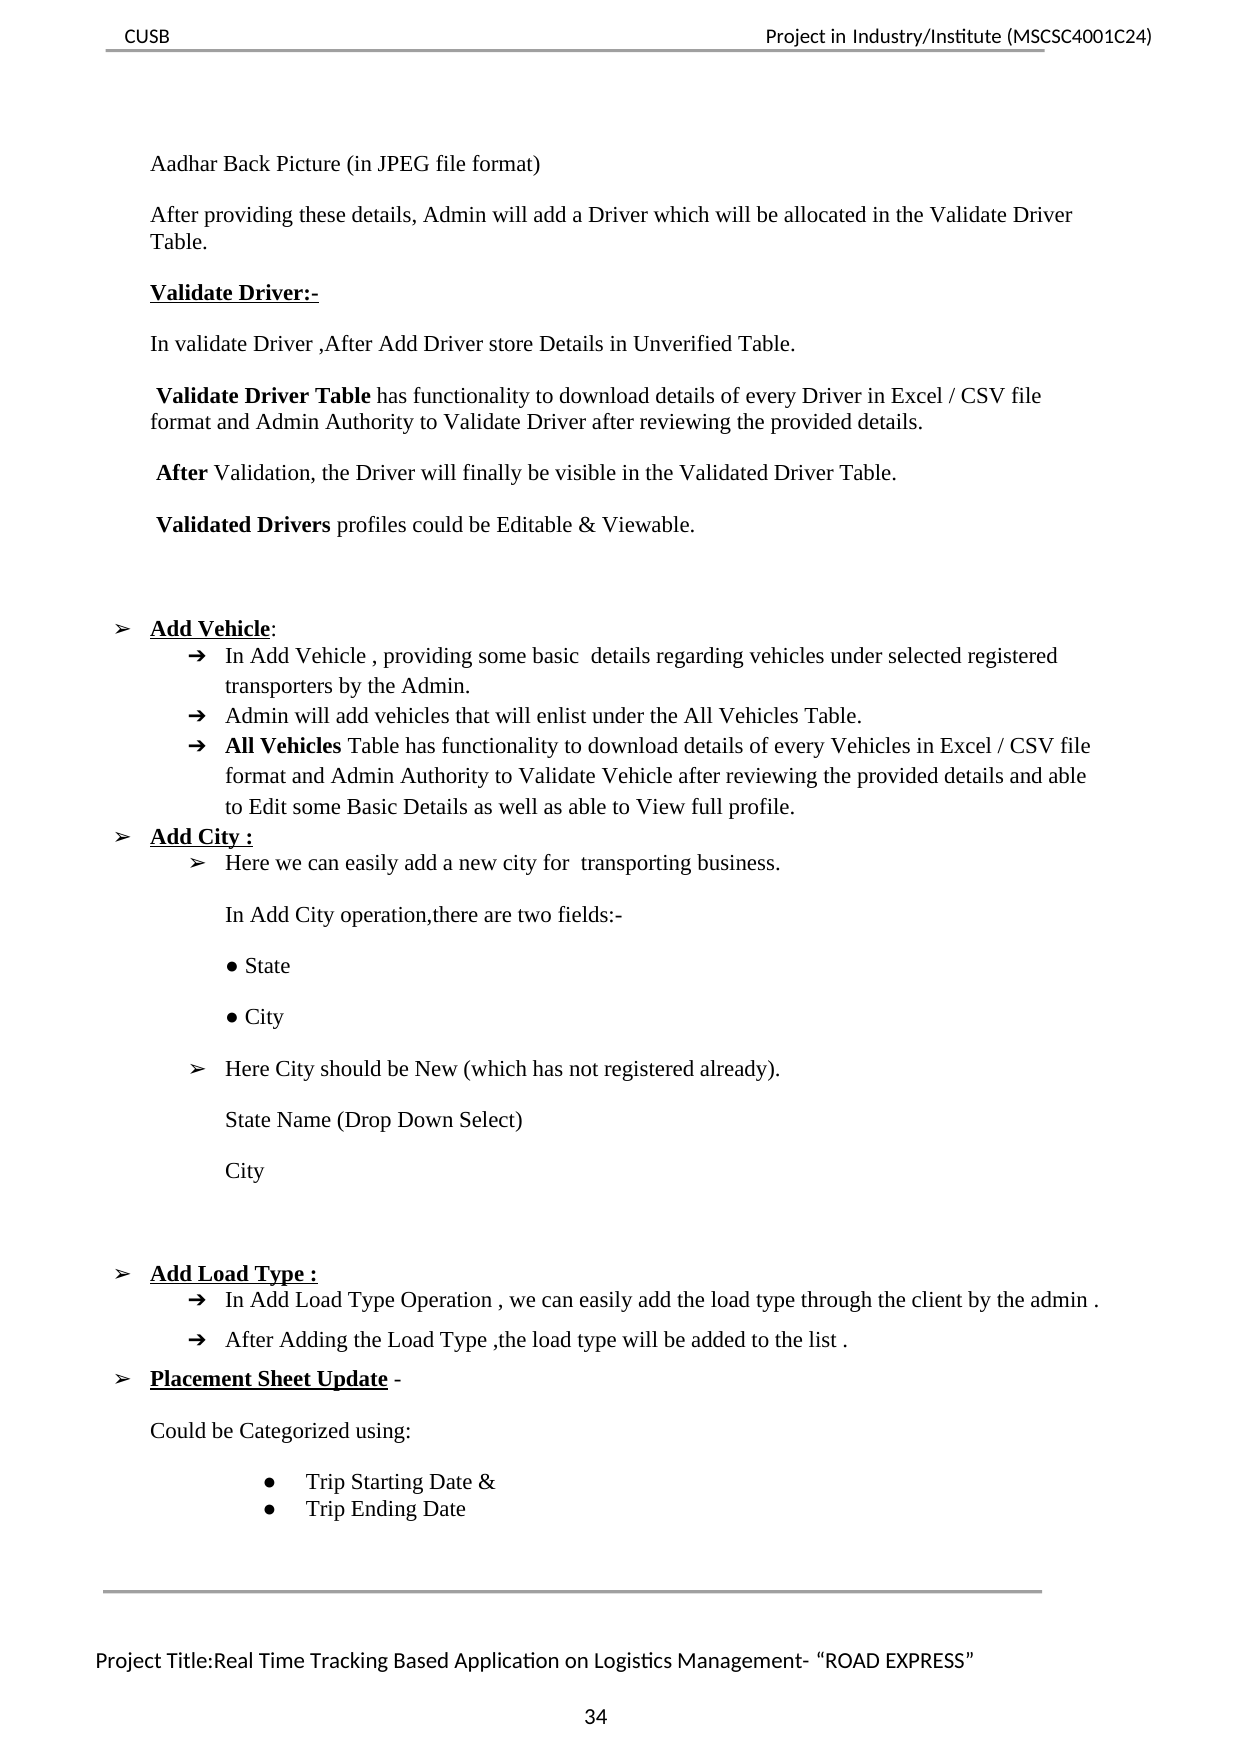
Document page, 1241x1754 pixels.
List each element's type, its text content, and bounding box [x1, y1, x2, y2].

list Add Load Type : [112, 1260, 1106, 1286]
text ● State [225, 952, 1106, 978]
list Admin will add vehicles that will enlist under the All Vehicles Table. [187, 702, 1106, 728]
text City [225, 1157, 1106, 1184]
list Here City should be New (which has not registered already). [187, 1055, 1106, 1081]
text State Name (Drop Down Select) [225, 1106, 1106, 1132]
text In Add City operation,there are two fields:- [225, 901, 1106, 927]
list Add City : [112, 823, 1106, 849]
text In validate Driver ,After Add Driver store Details in Unverified Table. [150, 330, 1106, 357]
text Could be Categorized using: [150, 1417, 1106, 1443]
text ● City [225, 1003, 1106, 1030]
list After Adding the Load Type ,the load type will be added to the list . [187, 1326, 1106, 1352]
list All Vehicles Table has functionality to download details of every Vehicles in Excel / CSV file format and Admin Authority to Validate Vehicle after reviewing the provided details and able to Edit some Basic Details as well as able to View full profile. [187, 732, 1106, 819]
list In Add Load Type Operation , we can easily add the load type through the client by the admin . [187, 1286, 1106, 1313]
text Aadhar Back Picture (in JPEG file format) [150, 150, 1106, 176]
text Validated Drivers profiles could be Editable & Viewable. [150, 511, 1106, 537]
text After providing these details, Admin will add a Driver which will be allocated in the Validate Driver Table. [150, 201, 1106, 254]
list Trip Ending Date [262, 1494, 1106, 1521]
list In Add Vehicle , providing some basic details regarding vehicles under selected registered transporters by the Admin. [187, 642, 1106, 698]
text After Validation, the Driver will finally be visible in the Validated Driver Table. [150, 459, 1106, 486]
list Trip Starting Date & [262, 1468, 1106, 1494]
list Here we can easily add a new city for transporting business. [187, 849, 1106, 876]
text Validate Driver:- [150, 279, 1106, 305]
text Validate Driver Table has functionality to download details of every Driver in Excel / CSV file format and Admin Authority to Validate Driver after reviewing the provided details. [150, 382, 1106, 434]
list Placement Sheet Update - [112, 1365, 1106, 1392]
list Add Vehicle: [112, 615, 1106, 642]
